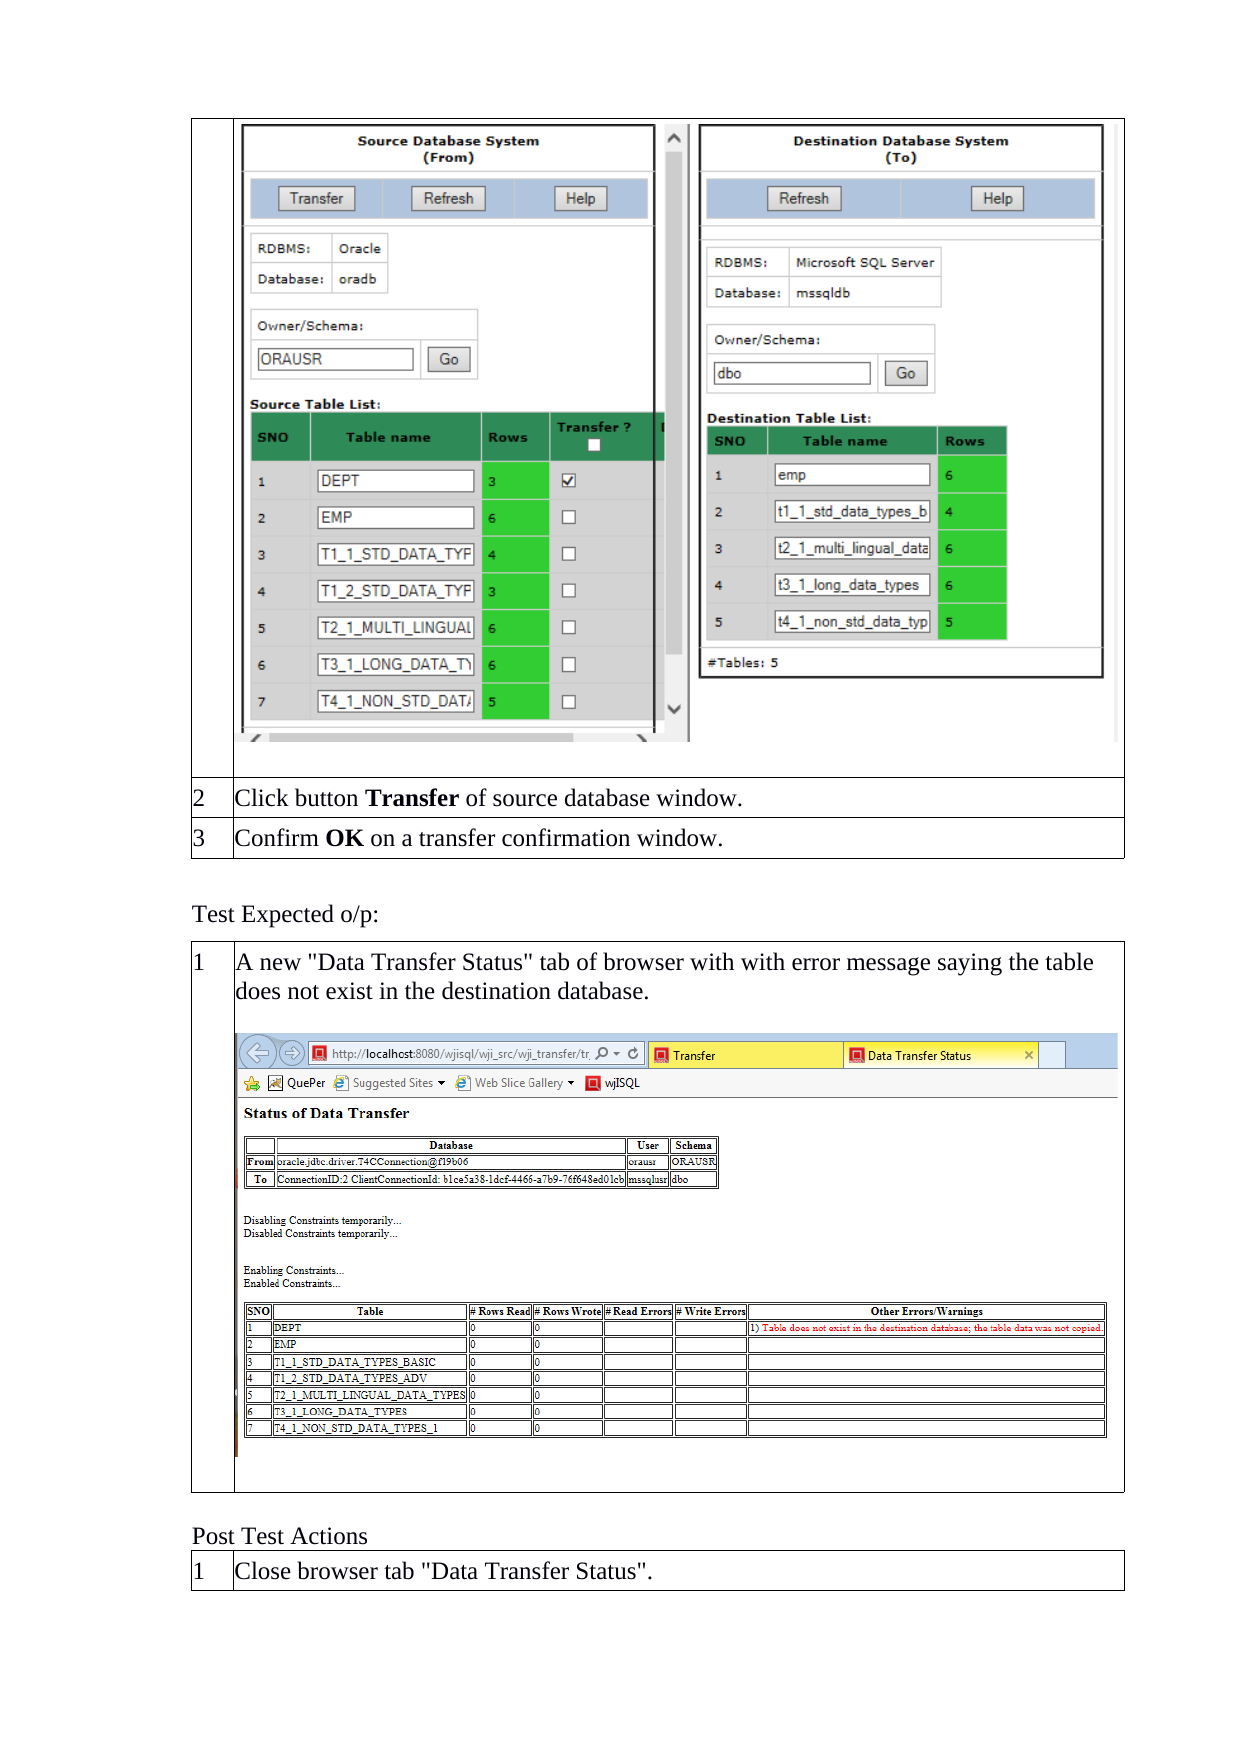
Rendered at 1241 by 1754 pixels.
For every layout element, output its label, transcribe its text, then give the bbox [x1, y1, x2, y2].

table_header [234, 119, 1124, 776]
picture [234, 124, 1118, 742]
table_header 1 [192, 1551, 233, 1590]
text Test Expected o/p: [118, 899, 1122, 928]
table_cell Confirm OK on a transfer confirmation window. [234, 818, 1124, 858]
table_cell Click button Transfer of source database window. [234, 778, 1124, 817]
table_cell 2 [192, 778, 233, 817]
text Post Test Actions [118, 1521, 1122, 1549]
table_header 1 [192, 119, 233, 776]
table_header A new "Data Transfer Status" tab of browser with with error message saying the table does not exist in the destination database. [235, 942, 1124, 1491]
table_header Close browser tab "Data Transfer Status". [234, 1551, 1124, 1590]
table_header 1 [192, 942, 234, 1491]
table_cell 3 [192, 818, 233, 858]
picture [235, 1033, 1118, 1457]
